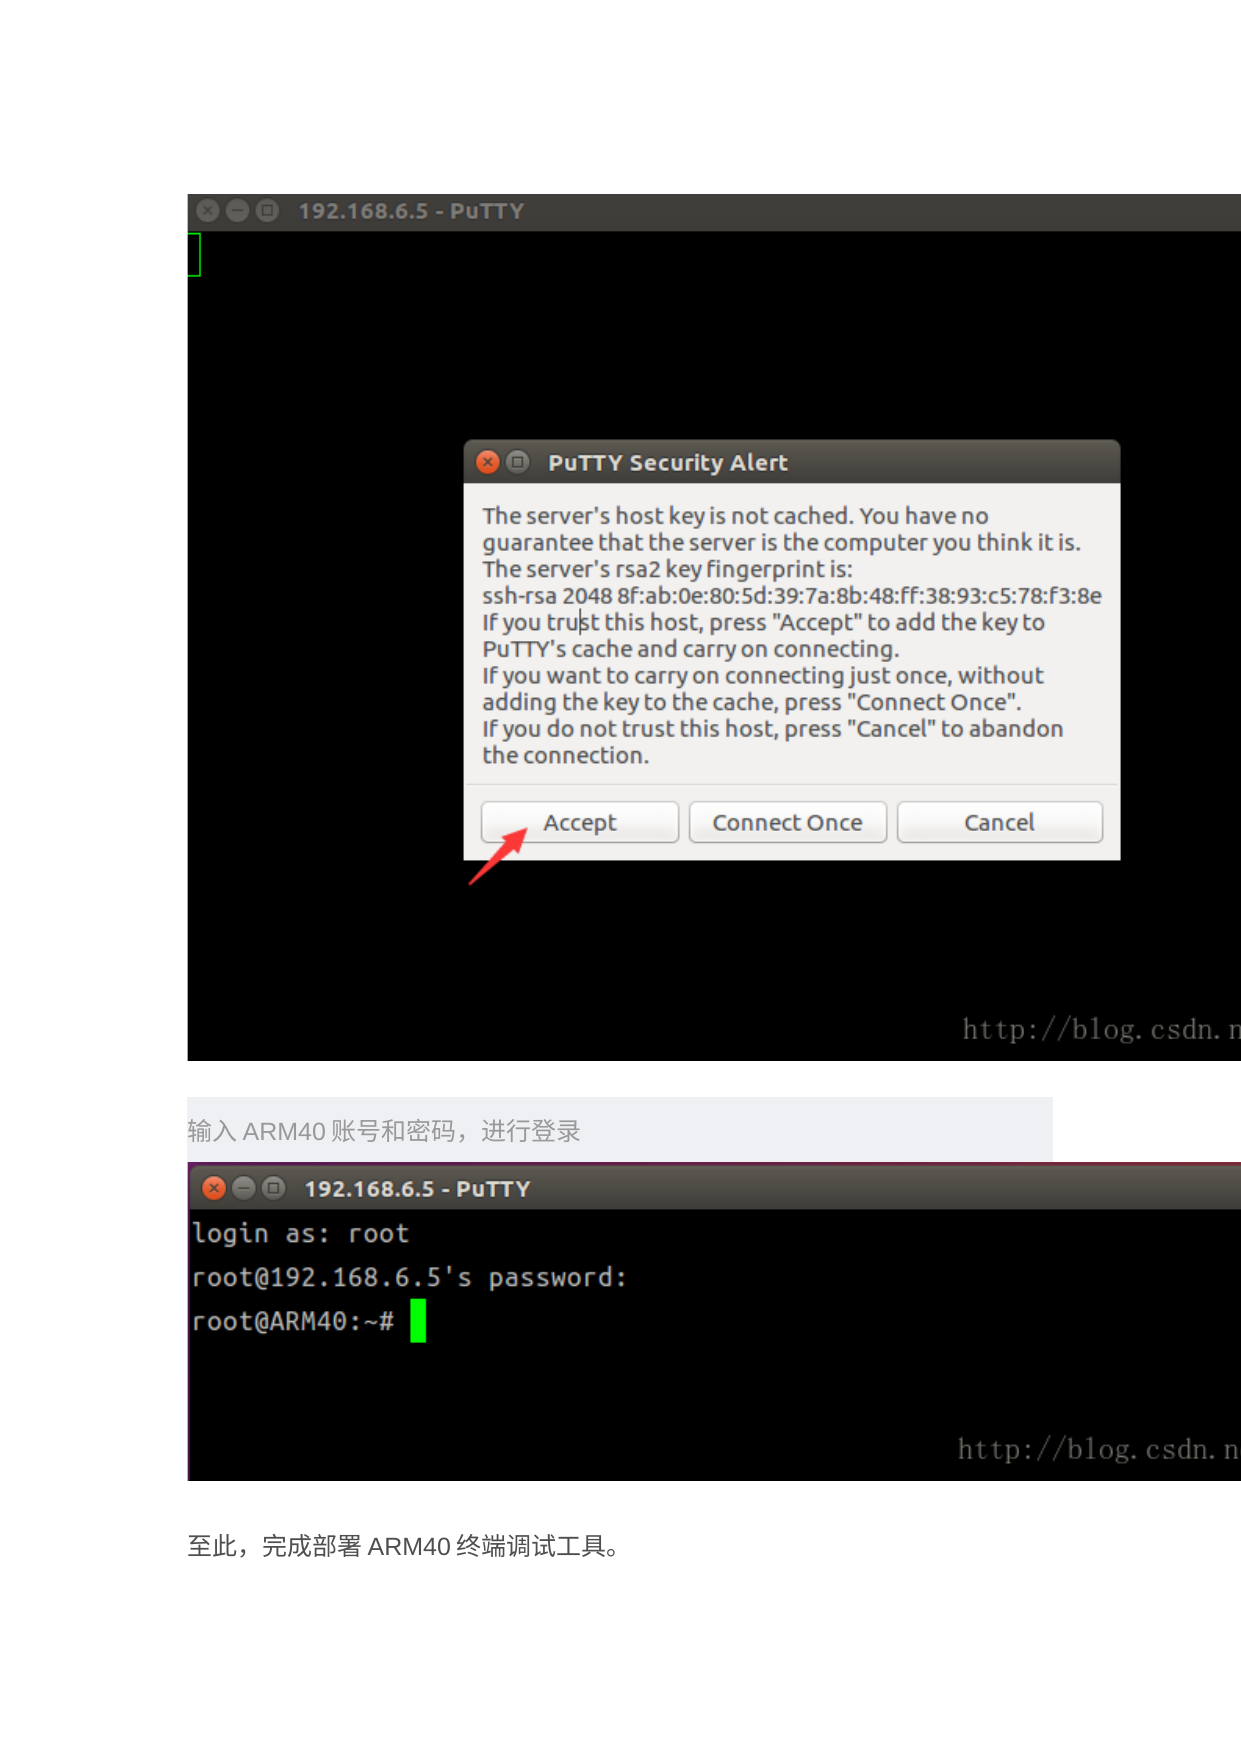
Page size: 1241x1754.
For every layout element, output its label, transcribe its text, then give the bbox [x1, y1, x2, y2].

text 输入ARM40账号和密码，进行登录 [187, 1097, 1053, 1162]
text 至此，完成部署ARM40终端调试工具。 [187, 1512, 1053, 1577]
picture [187, 1162, 1241, 1481]
picture [187, 194, 1241, 1061]
